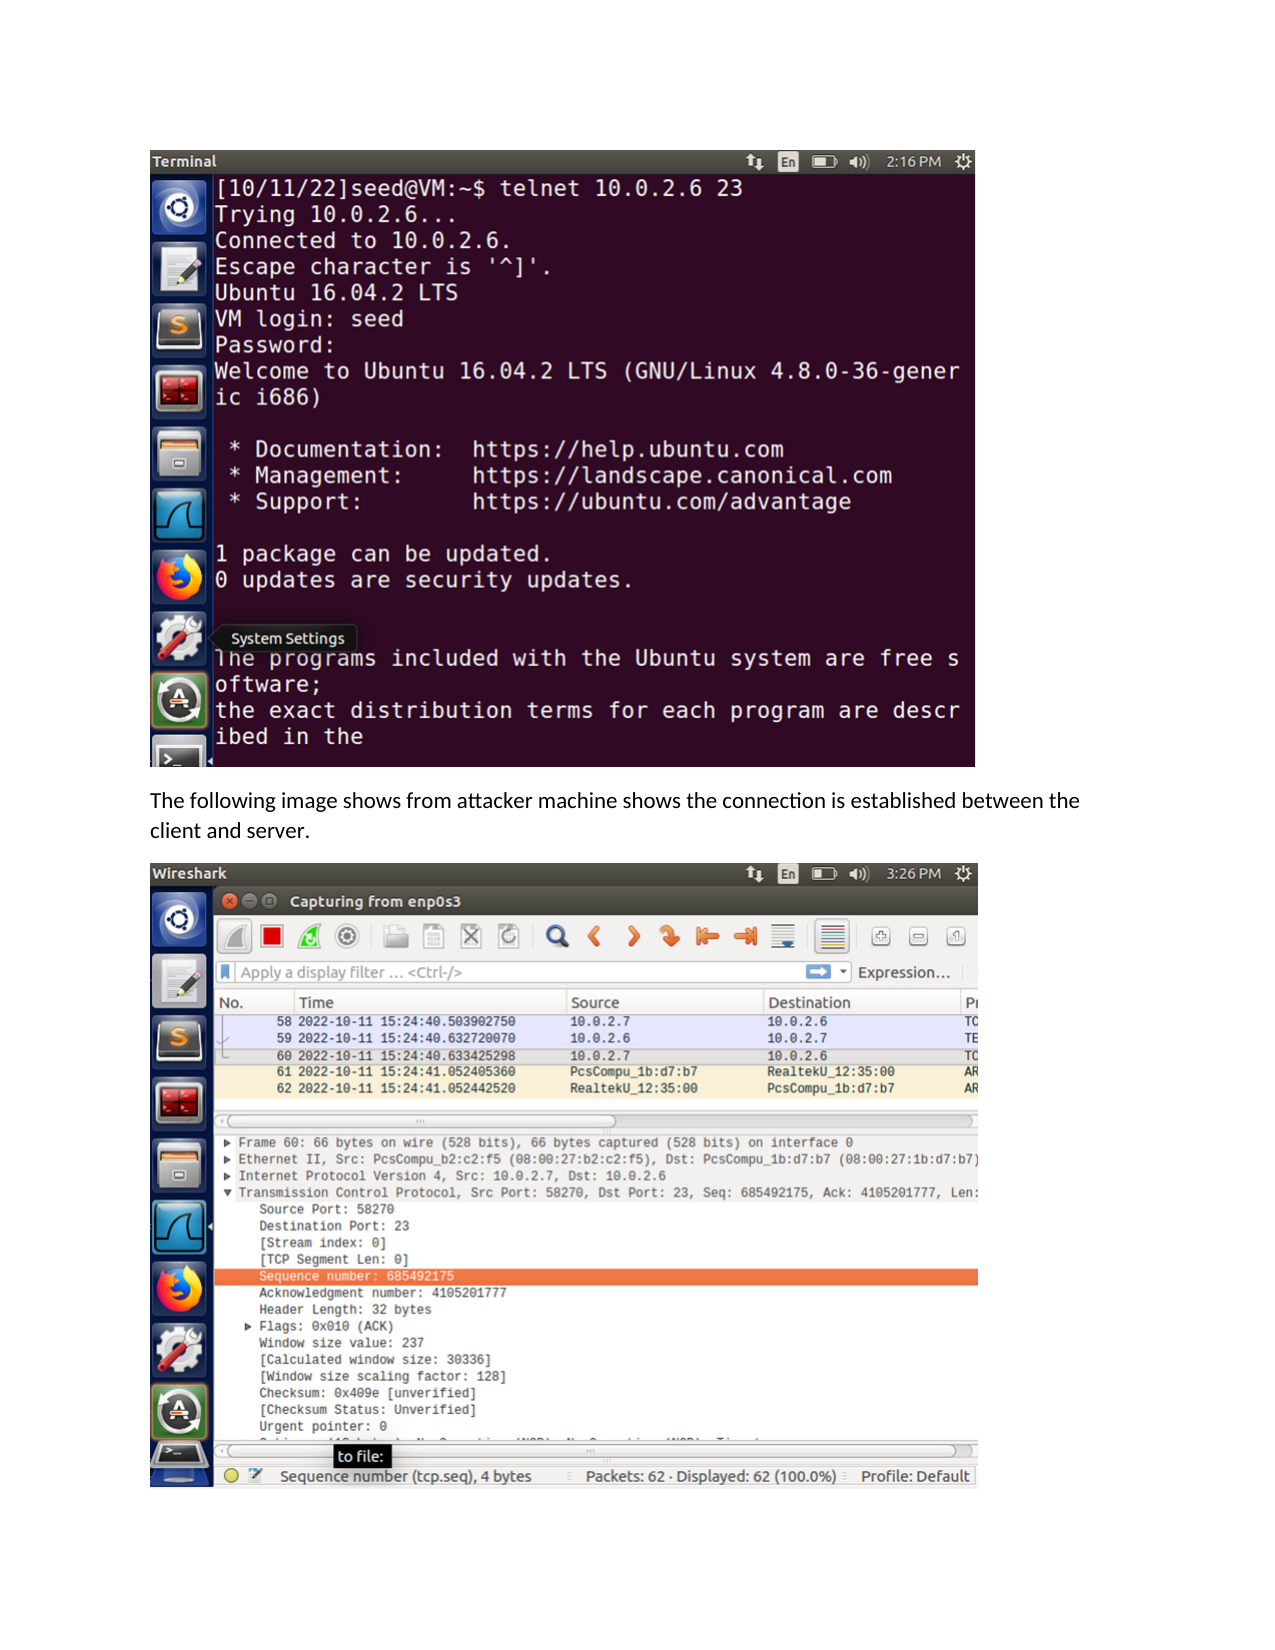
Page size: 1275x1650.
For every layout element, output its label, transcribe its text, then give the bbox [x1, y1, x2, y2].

picture [150, 150, 976, 767]
text The following image shows from attacker machine shows the connection is established between the client and server. [150, 786, 1125, 844]
picture [150, 863, 978, 1489]
